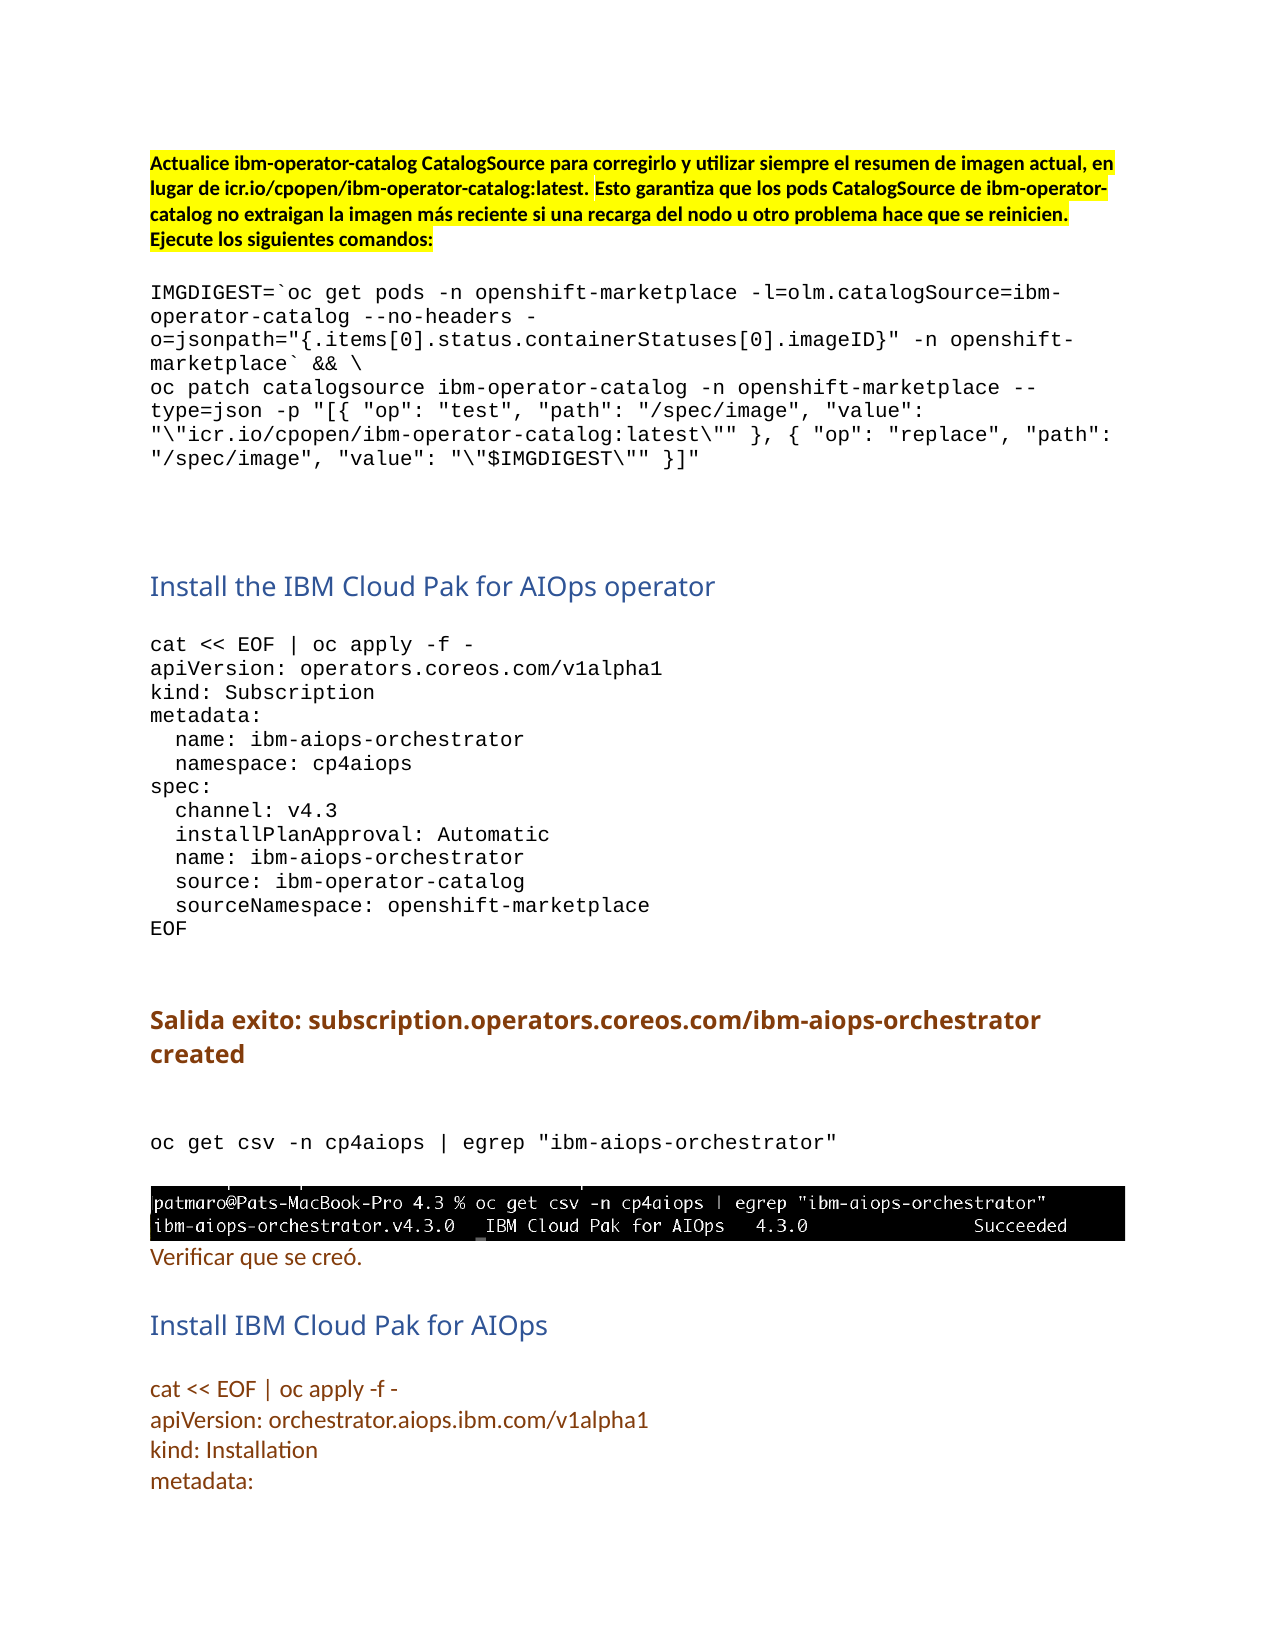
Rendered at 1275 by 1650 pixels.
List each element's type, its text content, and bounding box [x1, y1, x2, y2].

text name: ibm-aiops-orchestrator [150, 847, 1125, 871]
text metadata: [150, 1465, 1125, 1496]
text cat << EOF | oc apply -f - [150, 634, 1125, 658]
text apiVersion: operators.coreos.com/v1alpha1 [150, 658, 1125, 682]
text oc patch catalogsource ibm-operator-catalog -n openshift-marketplace --type=json -p "[{ "op": "test", "path": "/spec/image", "value": "\"icr.io/cpopen/ibm-operator-catalog:latest\"" }, { "op": "replace", "path": "/spec/image", "value": "\"$IMGDIGEST\"" }]" [150, 377, 1125, 471]
text name: ibm-aiops-orchestrator [150, 729, 1125, 753]
text installPlanApproval: Automatic [150, 824, 1125, 847]
text cat << EOF | oc apply -f - [150, 1373, 1125, 1404]
text kind: Installation [150, 1434, 1125, 1465]
text Actualice ibm-operator-catalog CatalogSource para corregirlo y utilizar siempre el resumen de imagen actual, en lugar de icr.io/cpopen/ibm-operator-catalog:latest. Esto garantiza que los pods CatalogSource de ibm-operator-catalog no extraigan la imagen más reciente si una recarga del nodo u otro problema hace que se reinicien. Ejecute los siguientes comandos: [433, 150, 1125, 252]
subtitle Install IBM Cloud Pak for AIOps [150, 1306, 1125, 1343]
text apiVersion: orchestrator.aiops.ibm.com/v1alpha1 [150, 1404, 1125, 1434]
text source: ibm-operator-catalog [150, 871, 1125, 894]
text kind: Subscription [150, 682, 1125, 705]
text sourceNamespace: openshift-marketplace [150, 894, 1125, 918]
subtitle Install the IBM Cloud Pak for AIOps operator [150, 567, 1125, 604]
text channel: v4.3 [150, 800, 1125, 824]
text metadata: [150, 705, 1125, 729]
picture [150, 1186, 1125, 1241]
text Verificar que se creó. [150, 1241, 1125, 1271]
text spec: [150, 776, 1125, 800]
text EOF [150, 918, 1125, 942]
text namespace: cp4aiops [150, 753, 1125, 776]
text IMGDIGEST=`oc get pods -n openshift-marketplace -l=olm.catalogSource=ibm-operator-catalog --no-headers -o=jsonpath="{.items[0].status.containerStatuses[0].imageID}" -n openshift-marketplace` && \ [150, 282, 1125, 377]
text oc get csv -n cp4aiops | egrep "ibm-aiops-orchestrator" [150, 1132, 1125, 1156]
text Salida exito: subscription.operators.coreos.com/ibm-aiops-orchestrator created [150, 1003, 1125, 1071]
